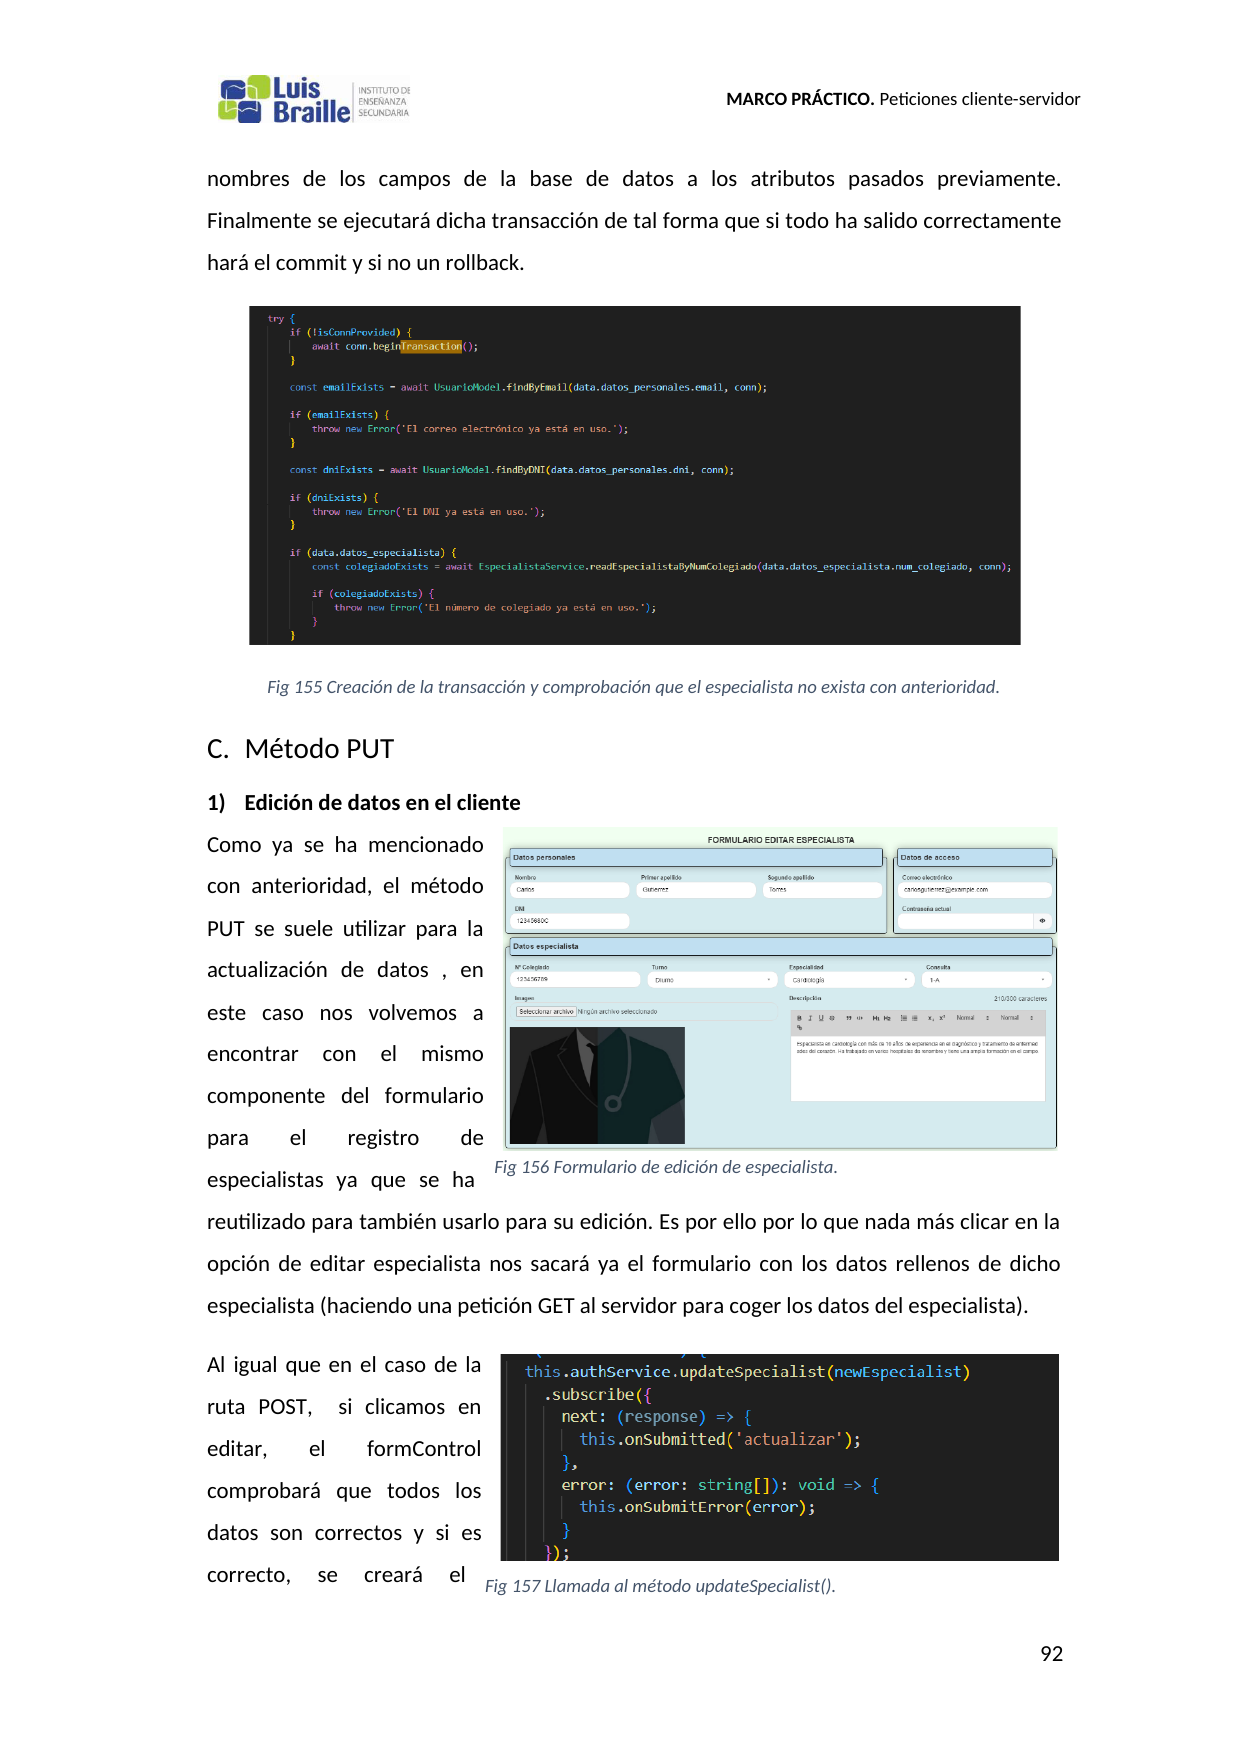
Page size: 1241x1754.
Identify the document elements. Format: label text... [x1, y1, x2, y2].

picture [499, 1354, 1059, 1560]
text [207, 164, 1063, 276]
list Edición de datos en el cliente [207, 788, 1063, 816]
picture [501, 827, 1058, 1150]
picture [249, 306, 1021, 645]
text Fig 155 Creación de la transacción y comprobación que el especialista no exista con anterioridad. [207, 675, 1063, 698]
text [207, 1350, 1063, 1588]
list Método PUT [207, 730, 1063, 766]
